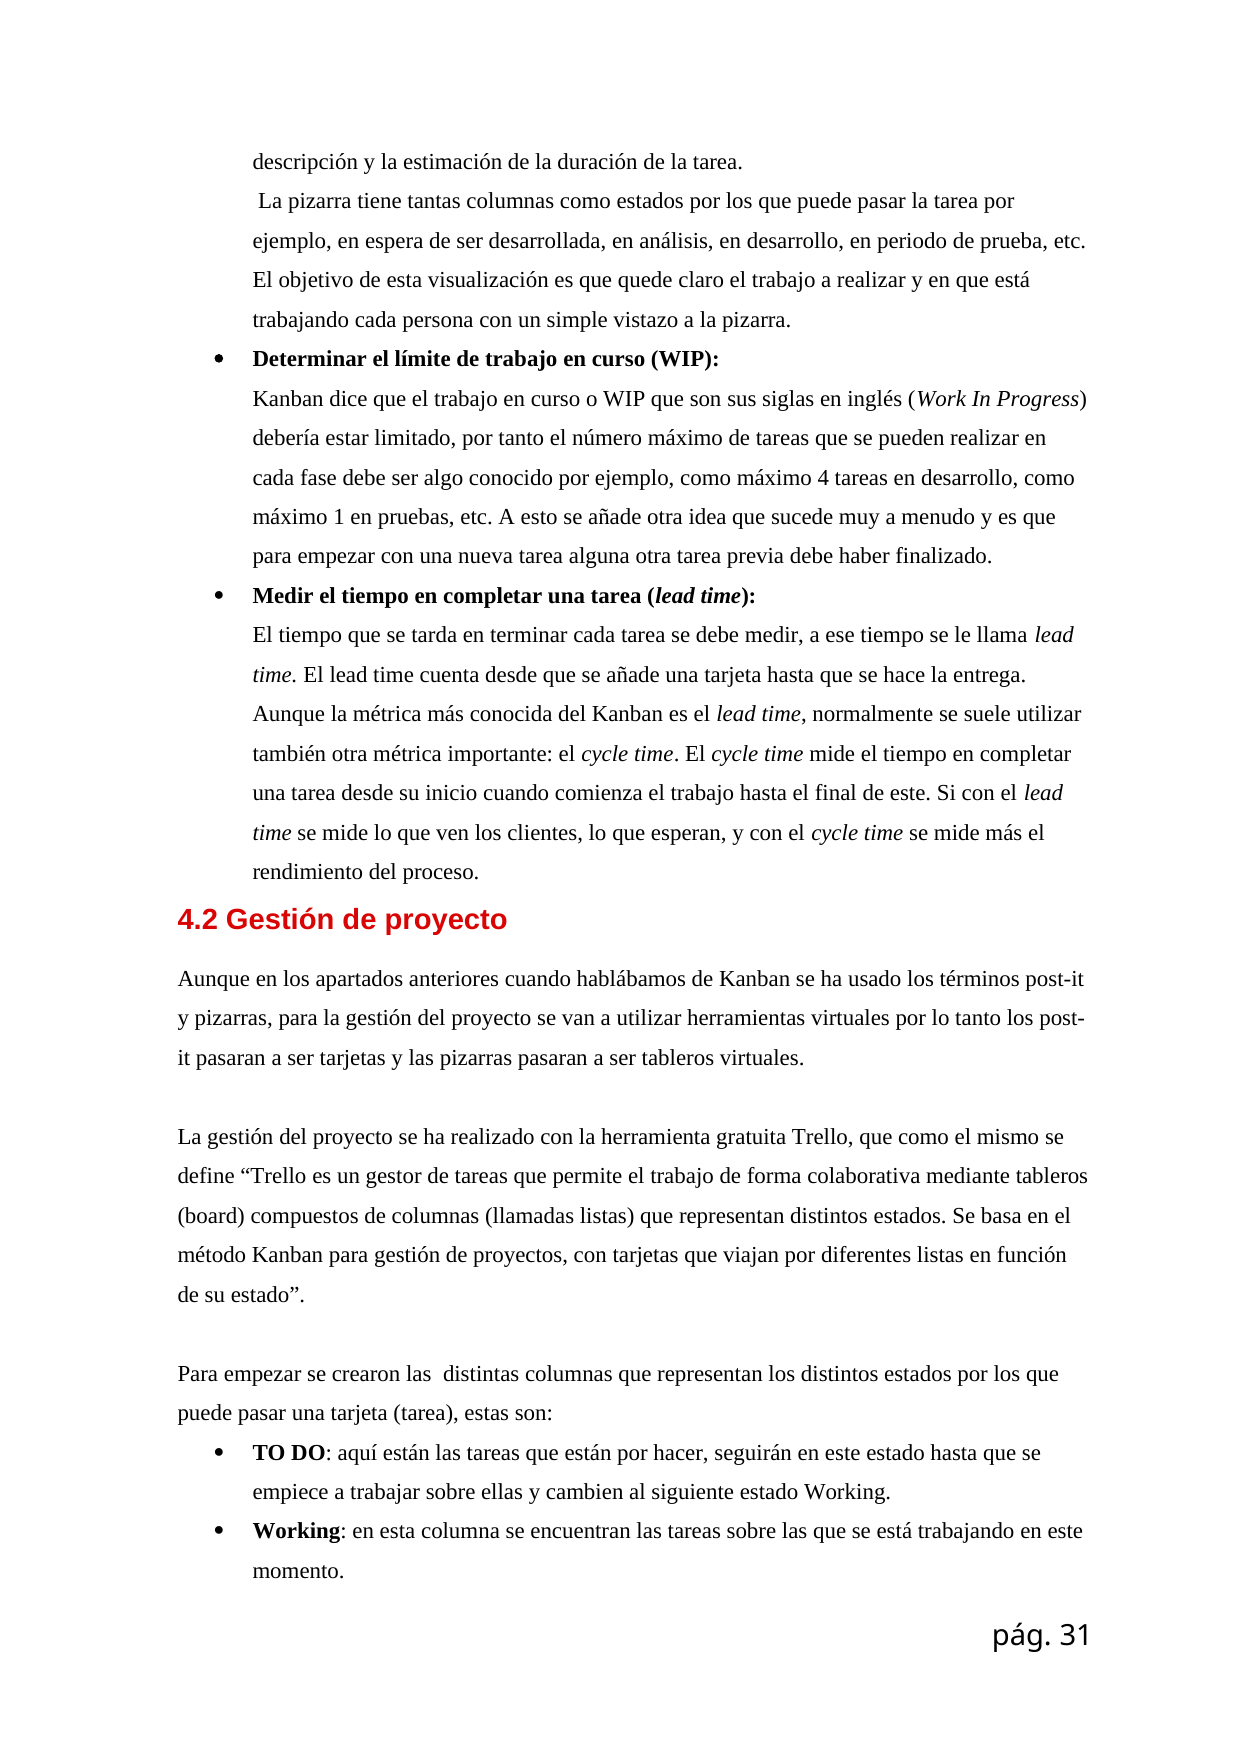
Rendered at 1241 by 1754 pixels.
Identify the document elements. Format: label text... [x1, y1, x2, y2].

list TO DO: aquí están las tareas que están por hacer, seguirán en este estado hasta que se empiece a trabajar sobre ellas y cambien al siguiente estado Working. [215, 1438, 1092, 1504]
text Aunque en los apartados anteriores cuando hablábamos de Kanban se ha usado los términos post-it y pizarras, para la gestión del proyecto se van a utilizar herramientas virtuales por lo tanto los post-it pasaran a ser tarjetas y las pizarras pasaran a ser tableros virtuales. [177, 965, 1092, 1070]
text La gestión del proyecto se ha realizado con la herramienta gratuita Trello, que como el mismo se define “Trello es un gestor de tareas que permite el trabajo de forma colaborativa mediante tableros (board) compuestos de columnas (llamadas listas) que representan distintos estados. Se basa en el método Kanban para gestión de proyectos, con tarjetas que viajan por diferentes listas en función de su estado”. [177, 1123, 1092, 1307]
list Determinar el límite de trabajo en curso (WIP): Kanban dice que el trabajo en curso o WIP que son sus siglas en inglés (Work In Progress) debería estar limitado, por tanto el número máximo de tareas que se pueden realizar en cada fase debe ser algo conocido por ejemplo, como máximo 4 tareas en desarrollo, como máximo 1 en pruebas, etc. A esto se añade otra idea que sucede muy a menudo y es que para empezar con una nueva tarea alguna otra tarea previa debe haber finalizado. [215, 345, 1092, 569]
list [215, 148, 1092, 332]
list Medir el tiempo en completar una tarea (lead time): El tiempo que se tarda en terminar cada tarea se debe medir, a ese tiempo se le llama lead time. El lead time cuenta desde que se añade una tarjeta hasta que se hace la entrega. Aunque la métrica más conocida del Kanban es el lead time, normalmente se suele utilizar también otra métrica importante: el cycle time. El cycle time mide el tiempo en completar una tarea desde su inicio cuando comienza el trabajo hasta el final de este. Si con el lead time se mide lo que ven los clientes, lo que esperan, y con el cycle time se mide más el rendimiento del proceso. [215, 582, 1092, 885]
subtitle 4.2 Gestión de proyecto [177, 902, 1092, 936]
text Para empezar se crearon las distintas columnas que representan los distintos estados por los que puede pasar una tarjeta (tarea), estas son: [177, 1359, 1092, 1425]
list Working: en esta columna se encuentran las tareas sobre las que se está trabajando en este momento. [215, 1517, 1092, 1583]
